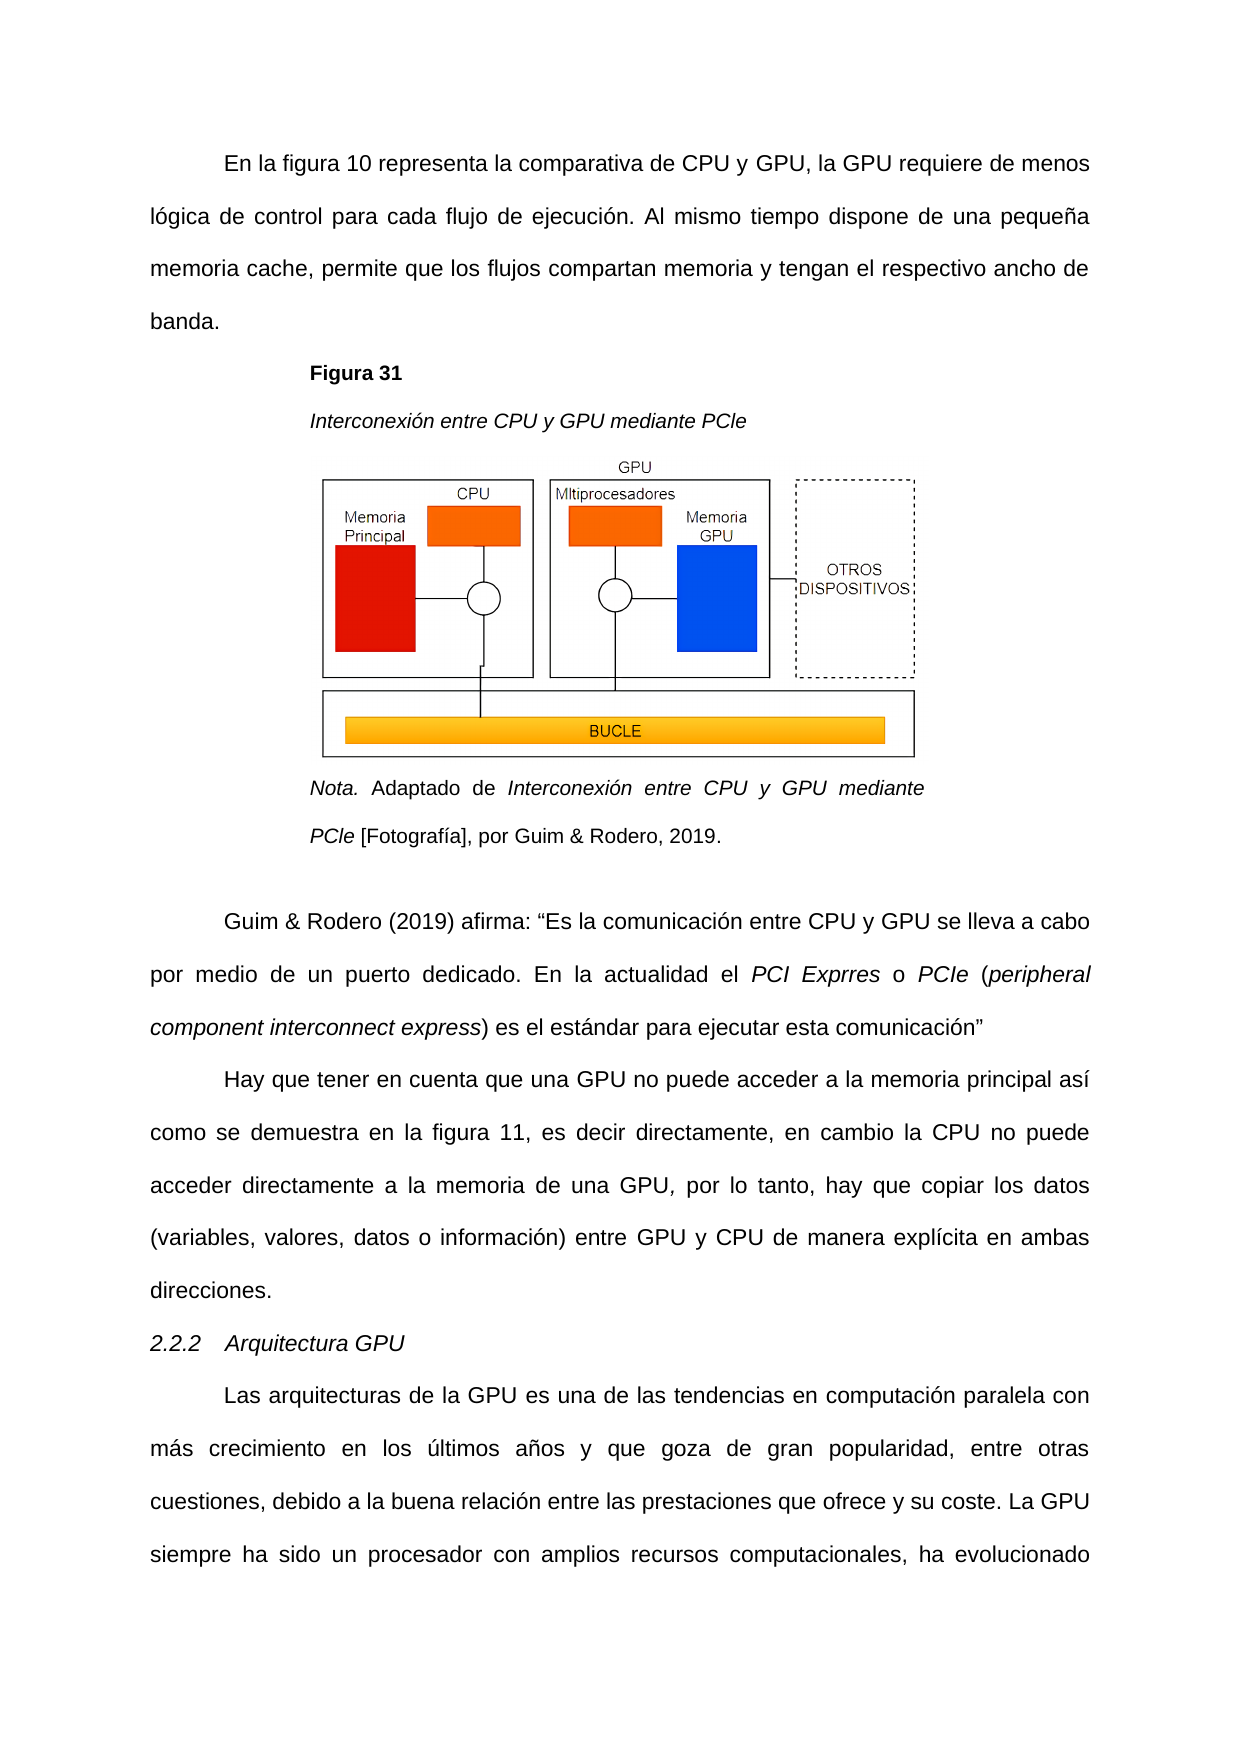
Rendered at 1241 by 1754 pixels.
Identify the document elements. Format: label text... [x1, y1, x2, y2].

picture [311, 456, 929, 765]
text Interconexión entre CPU y GPU mediante PCle [309, 409, 1090, 433]
text En la figura 10 representa la comparativa de CPU y GPU, la GPU requiere de menos lógica de control para cada flujo de ejecución. Al mismo tiempo dispone de una pequeña memoria cache, permite que los flujos compartan memoria y tengan el respectivo ancho de banda. [150, 150, 1090, 334]
text Guim & Rodero (2019) afirma: “Es la comunicación entre CPU y GPU se lleva a cabo por medio de un puerto dedicado. En la actualidad el PCI Exprres o PCIe (peripheral component interconnect express) es el estándar para ejecutar esta comunicación” [150, 908, 1090, 1040]
text Hay que tener en cuenta que una GPU no puede acceder a la memoria principal así como se demuestra en la figura 11, es decir directamente, en cambio la CPU no puede acceder directamente a la memoria de una GPU, por lo tanto, hay que copiar los datos (variables, valores, datos o información) entre GPU y CPU de manera explícita en ambas direcciones. [150, 1066, 1090, 1303]
subtitle Arquitectura GPU [150, 1330, 1090, 1356]
text Figura 11 [309, 361, 1090, 385]
text Nota. Adaptado de Interconexión entre CPU y GPU mediante PCle [Fotografía], por Guim & Rodero, 2019. [309, 776, 925, 848]
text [150, 1382, 1090, 1567]
